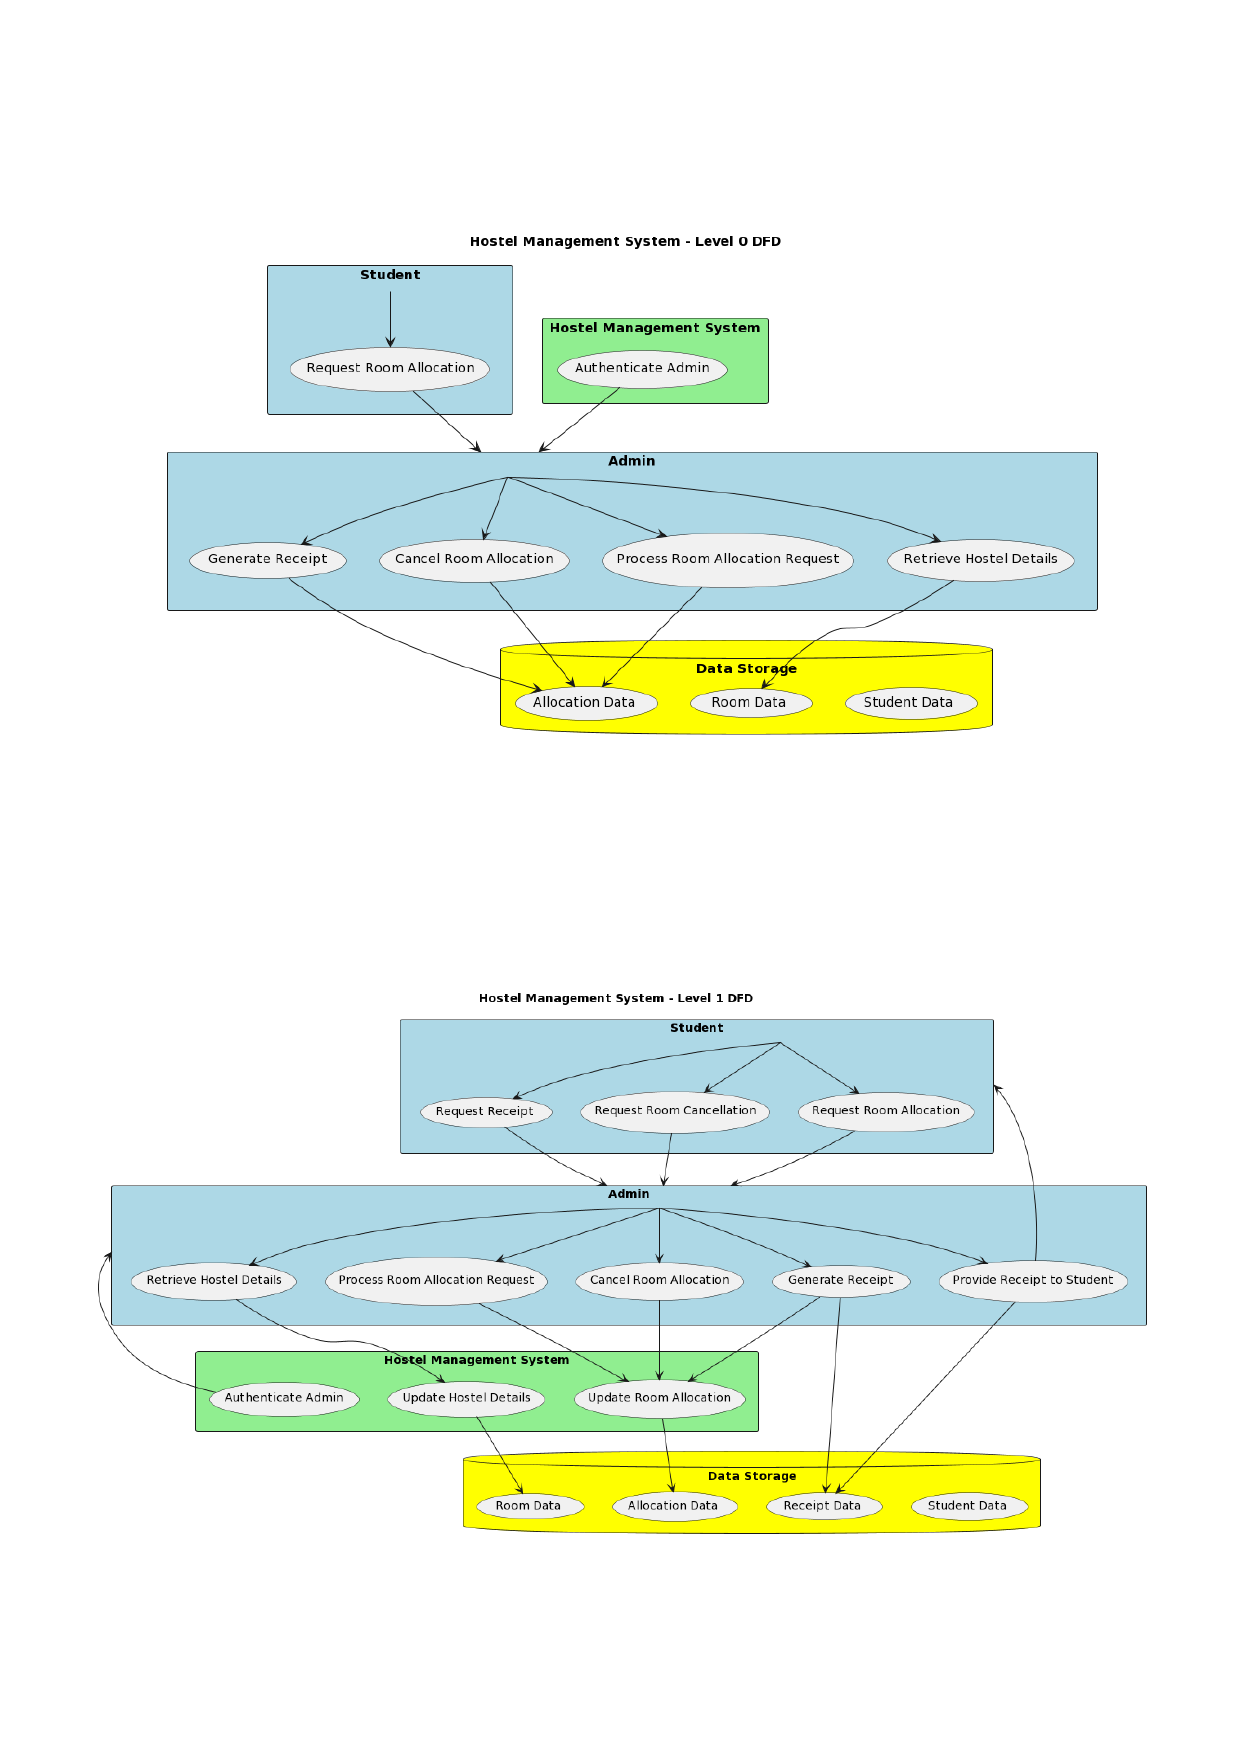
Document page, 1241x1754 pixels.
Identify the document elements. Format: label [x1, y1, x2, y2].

picture [160, 225, 1101, 748]
picture [91, 983, 1150, 1546]
